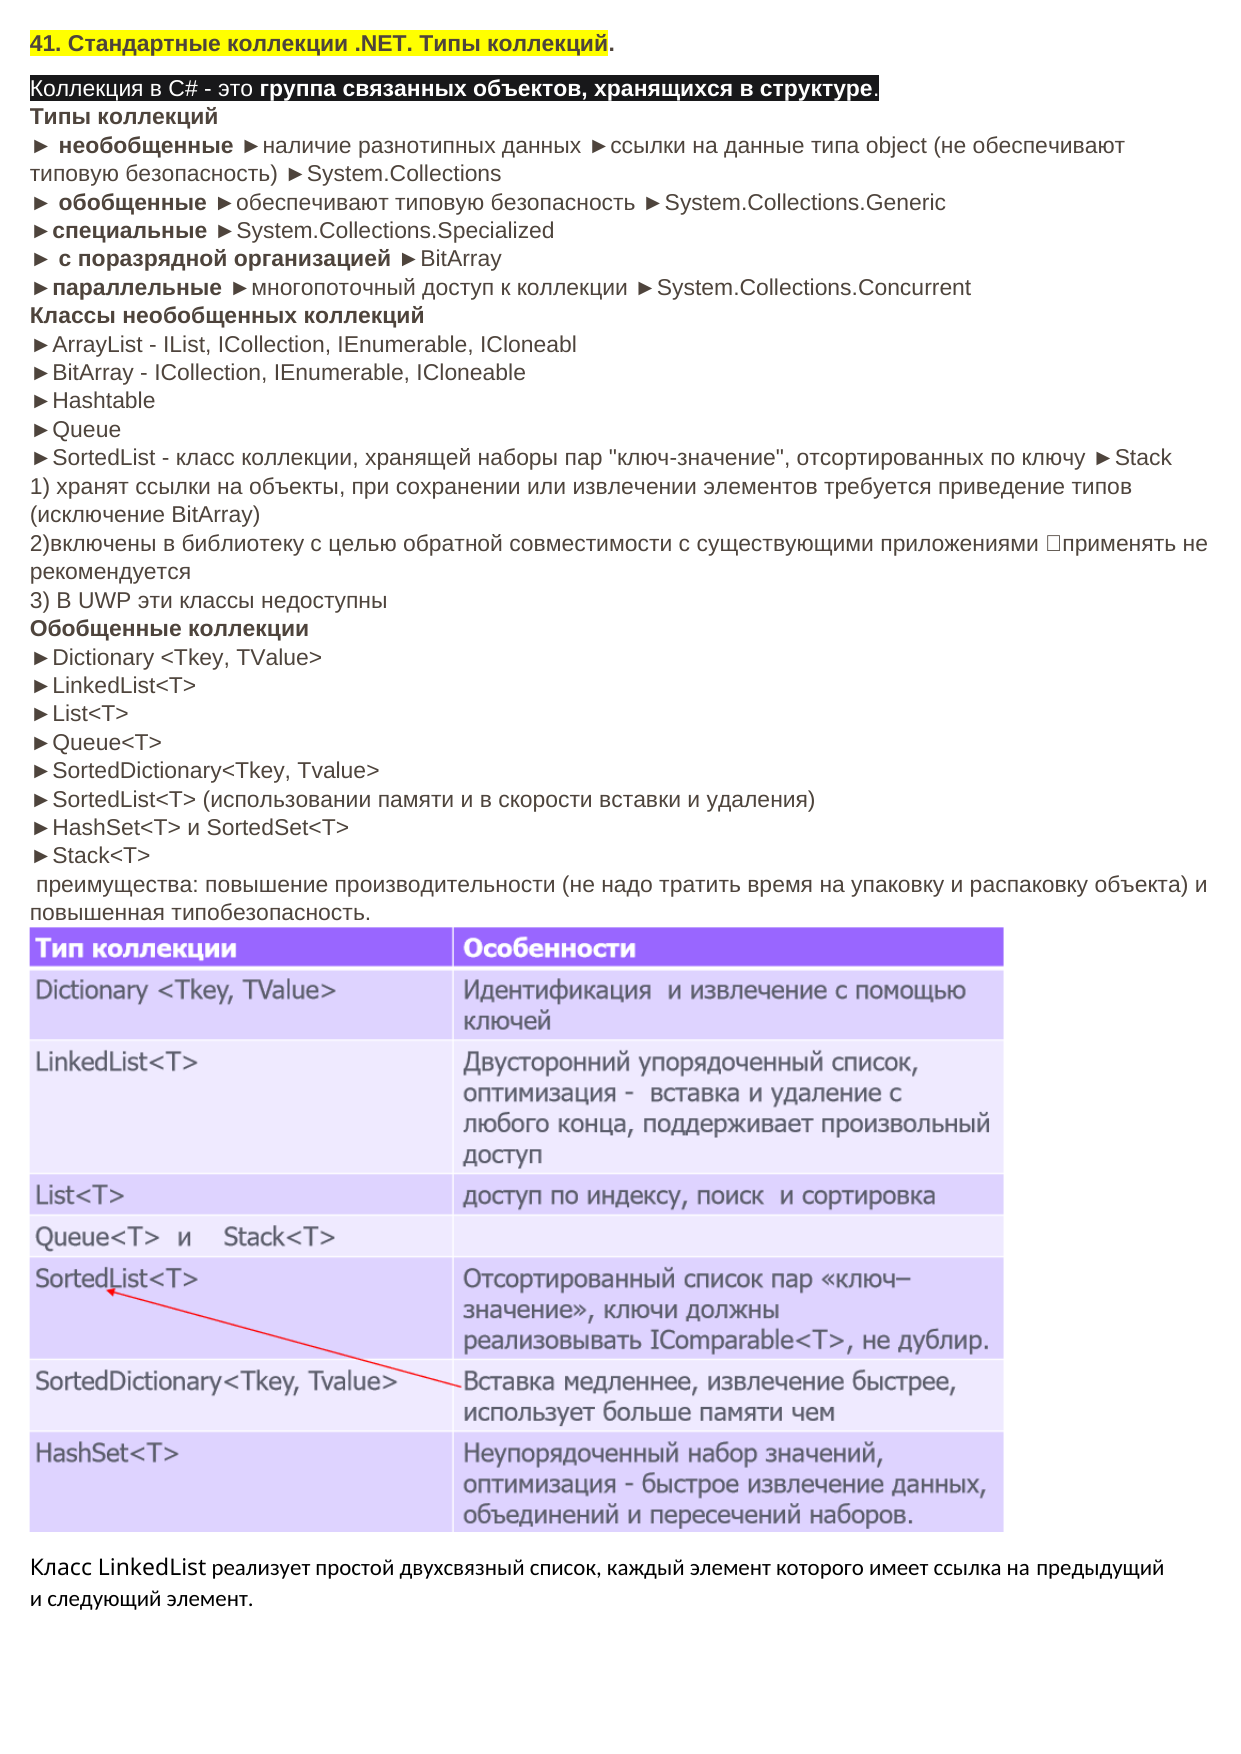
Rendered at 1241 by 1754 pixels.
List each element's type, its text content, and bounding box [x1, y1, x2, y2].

text Класс LinkedList реализует простой двухсвязный список, каждый элемент которого имеет ссылка на предыдущий и следующий элемент. [29, 1551, 1211, 1612]
text 41. Стандартные коллекции .NET. Типы коллекций. [29, 29, 1211, 56]
picture [29, 927, 1004, 1532]
